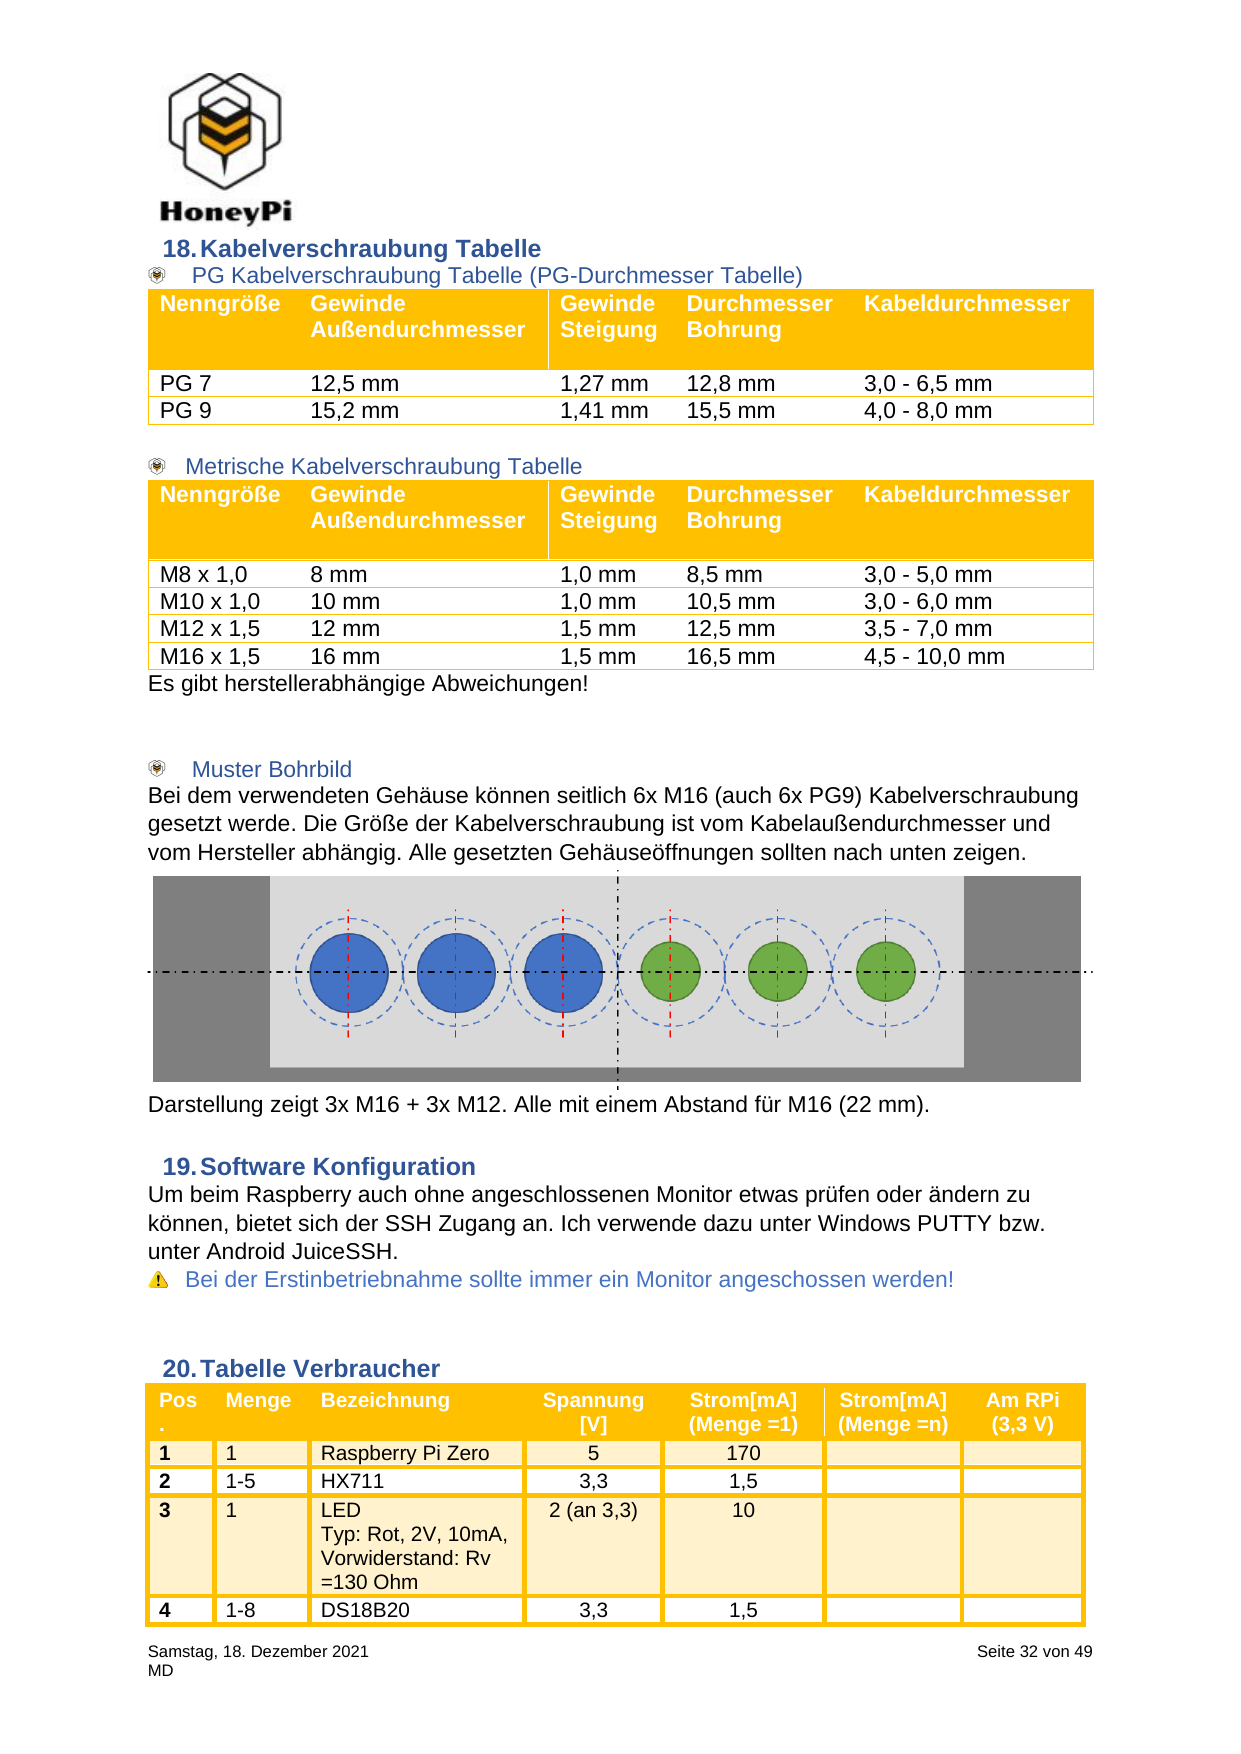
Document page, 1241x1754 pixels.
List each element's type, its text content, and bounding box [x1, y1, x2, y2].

table_cell 16 mm [299, 643, 548, 669]
table_cell Raspberry Pi Zero [312, 1441, 522, 1464]
table_cell 3,5 - 7,0 mm [853, 615, 1093, 642]
table_cell 170 [665, 1441, 822, 1464]
picture [147, 73, 304, 230]
text Es gibt herstellerabhängige Abweichungen! [148, 670, 1092, 697]
table_cell 1,5 mm [549, 615, 675, 642]
table_cell 3,0 - 5,0 mm [853, 561, 1093, 587]
picture [147, 867, 1093, 1090]
subtitle Metrische Kabelverschraubung Tabelle [148, 453, 1092, 479]
table_cell 1,27 mm [549, 370, 675, 396]
table_cell 1,5 [665, 1469, 822, 1493]
table_header Gewinde Steigung [549, 481, 675, 559]
table_header Gewinde Außendurchmesser [299, 481, 548, 559]
table_header Strom[mA] (Menge =n) [825, 1388, 962, 1436]
table_header Spannung [V] [525, 1388, 662, 1436]
table_cell M12 x 1,5 [149, 615, 299, 642]
table_cell 10 mm [299, 588, 548, 614]
table_header Menge [214, 1388, 309, 1436]
table_cell 1,41 mm [549, 397, 675, 424]
table_cell 1,0 mm [549, 561, 675, 587]
list Bei der Erstinbetriebnahme sollte immer ein Monitor angeschossen werden! [148, 1266, 1092, 1293]
table_cell 10 [665, 1498, 822, 1594]
table_cell 1,5 mm [549, 643, 675, 669]
table_cell 1 [150, 1441, 212, 1464]
table_header Strom[mA] (Menge =1) [662, 1388, 824, 1436]
table_cell 10,5 mm [675, 588, 853, 614]
table_cell M16 x 1,5 [149, 643, 299, 669]
table_cell 3,0 - 6,0 mm [853, 588, 1093, 614]
table_cell 15,5 mm [675, 397, 853, 424]
table_cell PG 9 [149, 397, 299, 424]
text Um beim Raspberry auch ohne angeschlossenen Monitor etwas prüfen oder ändern zu können, bietet sich der SSH Zugang an. Ich verwende dazu unter Windows PUTTY bzw. unter Android JuiceSSH. [148, 1181, 1092, 1264]
table_cell [827, 1598, 960, 1622]
table_cell 2 [150, 1469, 212, 1493]
table_cell 8 mm [299, 561, 548, 587]
subtitle Muster Bohrbild [148, 756, 1092, 782]
subtitle Kabelverschraubung Tabelle [162, 234, 1092, 262]
table_cell PG 7 [149, 370, 299, 396]
table_cell 1 [217, 1441, 307, 1464]
table_cell 1-8 [217, 1598, 307, 1622]
table_cell 8,5 mm [675, 561, 853, 587]
table_cell HX711 [312, 1469, 522, 1493]
table_cell [964, 1441, 1081, 1464]
table_cell 4 [150, 1598, 212, 1622]
table_header Kabeldurchmesser [853, 481, 1093, 559]
table_cell 1-5 [217, 1469, 307, 1493]
table_header Durchmesser Bohrung [675, 481, 853, 559]
table_cell LED Typ: Rot, 2V, 10mA, Vorwiderstand: Rv =130 Ohm [312, 1498, 522, 1594]
table_cell M8 x 1,0 [149, 561, 299, 587]
table_header Gewinde Außendurchmesser [299, 290, 548, 369]
picture [148, 458, 166, 475]
table_cell 1 [217, 1498, 307, 1594]
table_cell 3 [150, 1498, 212, 1594]
table_cell [827, 1498, 960, 1594]
table_header Durchmesser Bohrung [675, 290, 853, 369]
table_cell M10 x 1,0 [149, 588, 299, 614]
table_header Nenngröße [149, 290, 299, 369]
table_cell 5 [527, 1441, 660, 1464]
table_cell [827, 1469, 960, 1493]
table_header Kabeldurchmesser [853, 290, 1093, 369]
table_cell 12,8 mm [675, 370, 853, 396]
table_cell 12 mm [299, 615, 548, 642]
table_header Nenngröße [149, 481, 299, 559]
subtitle PG Kabelverschraubung Tabelle (PG-Durchmesser Tabelle) [148, 262, 1092, 289]
subtitle Tabelle Verbraucher [162, 1354, 1092, 1383]
text Darstellung zeigt 3x M16 + 3x M12. Alle mit einem Abstand für M16 (22 mm). [148, 1091, 1092, 1118]
table_header Gewinde Steigung [549, 290, 675, 369]
picture [148, 1271, 168, 1288]
table_cell [964, 1469, 1081, 1493]
picture [148, 760, 166, 777]
table_cell [964, 1598, 1081, 1622]
picture [148, 267, 166, 284]
table_cell 4,5 - 10,0 mm [853, 643, 1093, 669]
table_header Am RPi (3,3 V) [962, 1388, 1081, 1436]
table_header Pos. [150, 1388, 214, 1436]
table_cell 12,5 mm [299, 370, 548, 396]
text Bei dem verwendeten Gehäuse können seitlich 6x M16 (auch 6x PG9) Kabelverschraubung gesetzt werde. Die Größe der Kabelverschraubung ist vom Kabelaußendurchmesser und vom Hersteller abhängig. Alle gesetzten Gehäuseöffnungen sollten nach unten zeigen. [148, 782, 1092, 867]
table_cell 2 (an 3,3) [527, 1498, 660, 1594]
table_cell 3,0 - 6,5 mm [853, 370, 1093, 396]
table_cell [827, 1441, 960, 1464]
table_cell 16,5 mm [675, 643, 853, 669]
table_cell 15,2 mm [299, 397, 548, 424]
table_cell 1,5 [665, 1598, 822, 1622]
table_cell DS18B20 [312, 1598, 522, 1622]
table_cell 3,3 [527, 1598, 660, 1622]
table_cell 12,5 mm [675, 615, 853, 642]
table_cell 1,0 mm [549, 588, 675, 614]
table_header Bezeichnung [309, 1388, 525, 1436]
table_cell 4,0 - 8,0 mm [853, 397, 1093, 424]
table_cell 3,3 [527, 1469, 660, 1493]
subtitle Software Konfiguration [162, 1152, 1092, 1181]
table_cell [964, 1498, 1081, 1594]
